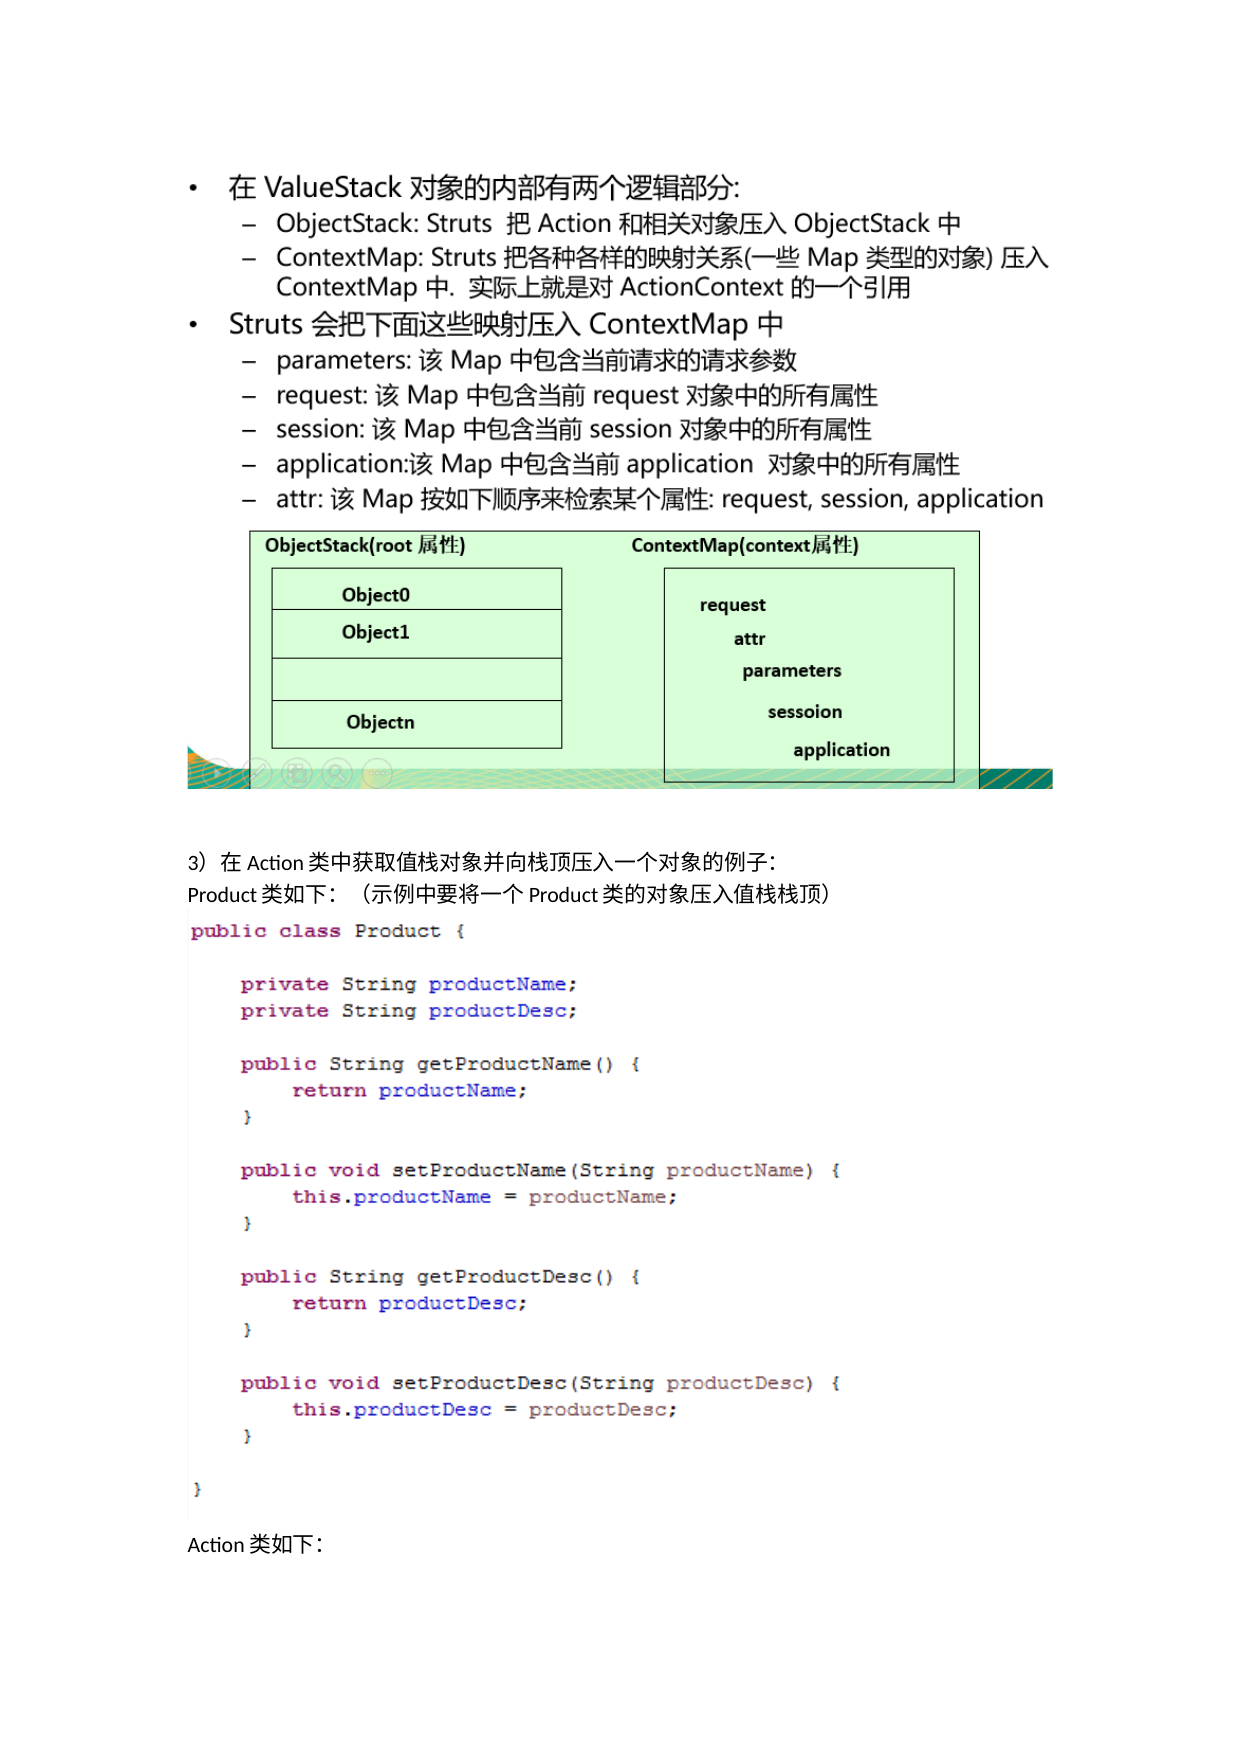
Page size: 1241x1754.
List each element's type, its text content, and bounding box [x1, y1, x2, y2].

text 3）在Action类中获取值栈对象并向栈顶压入一个对象的例子： [187, 844, 1053, 877]
text Product类如下：（示例中要将一个Product类的对象压入值栈栈顶） [187, 877, 1053, 909]
picture [187, 909, 883, 1519]
text Action类如下： [187, 1527, 1053, 1559]
picture [187, 162, 1053, 789]
